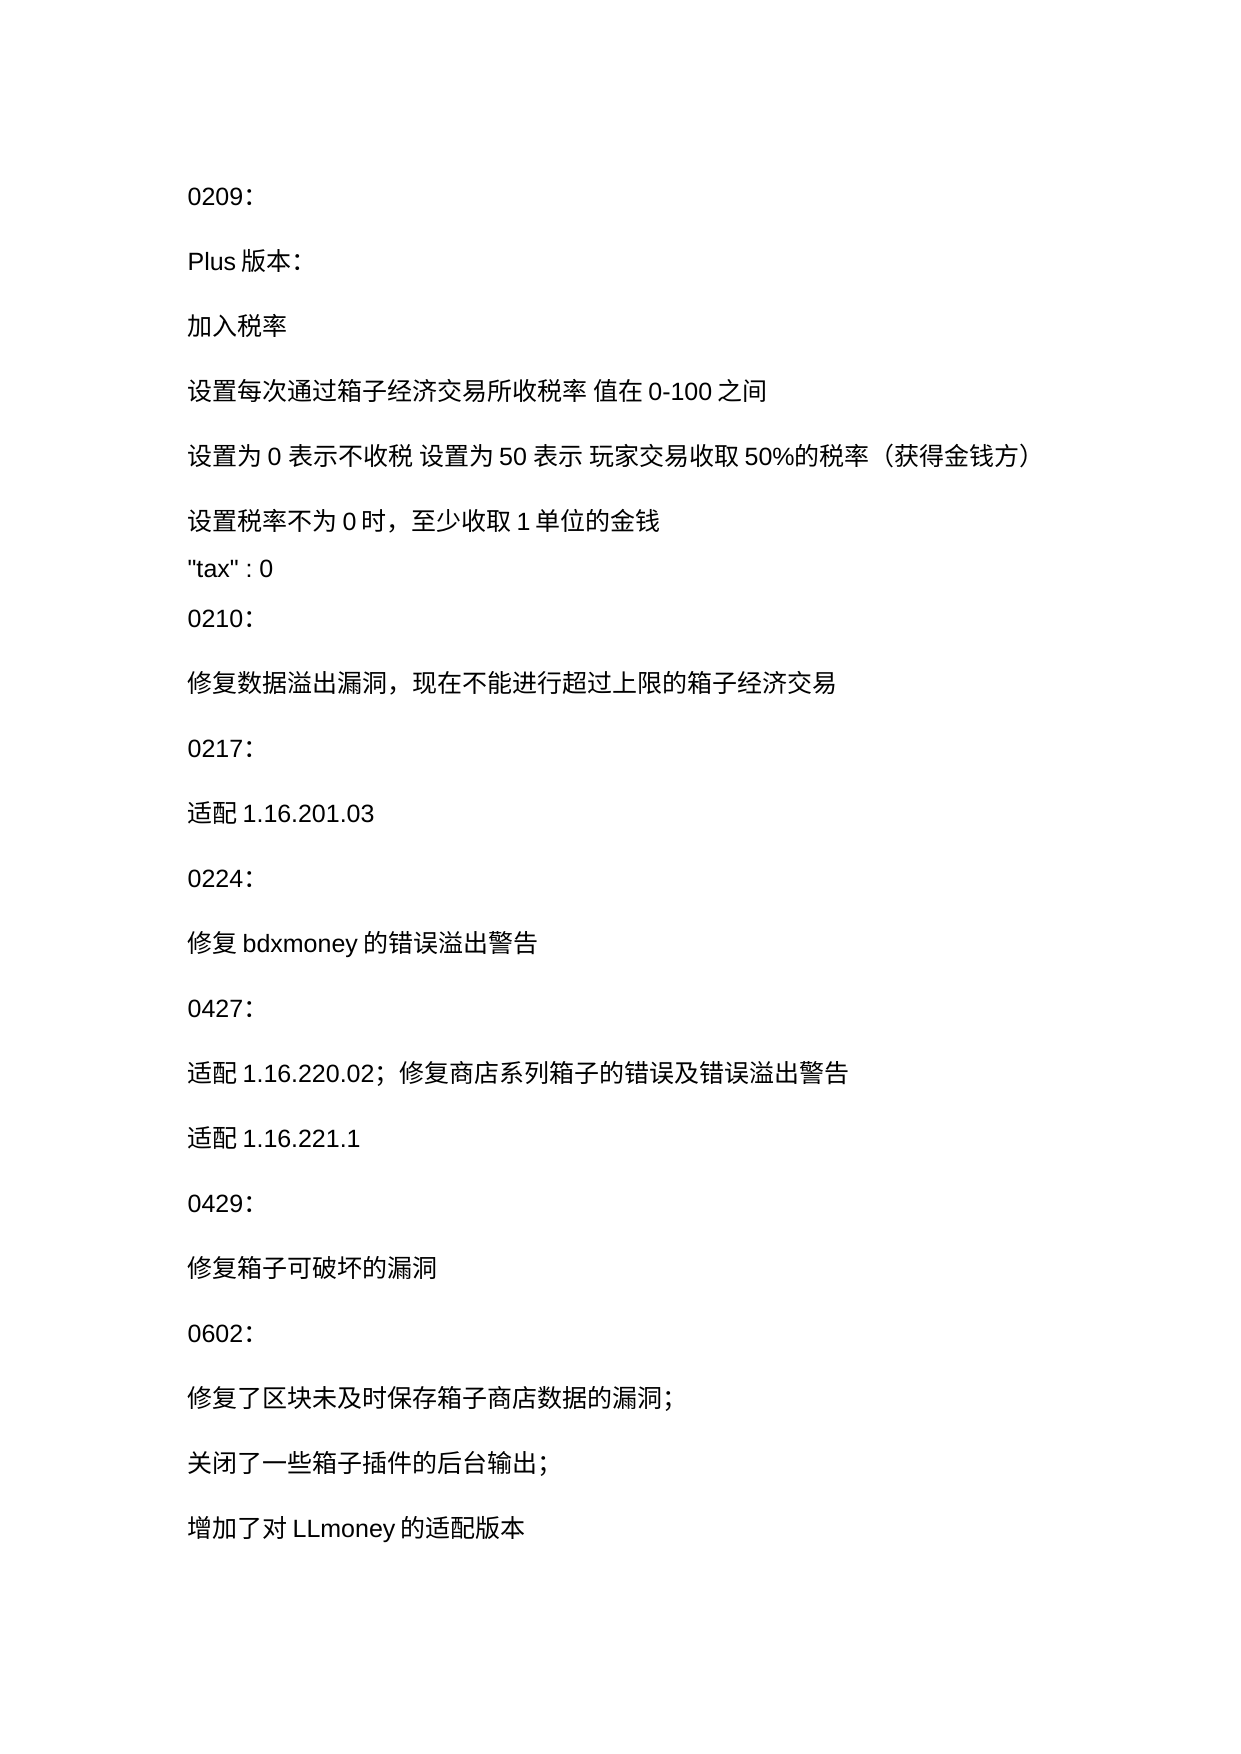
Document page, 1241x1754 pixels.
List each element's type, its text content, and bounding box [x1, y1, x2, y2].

text 适配1.16.220.02；修复商店系列箱子的错误及错误溢出警告 [187, 1039, 1053, 1104]
text 适配1.16.221.1 [187, 1104, 1053, 1169]
text 修复了区块未及时保存箱子商店数据的漏洞； [187, 1364, 1053, 1429]
text 修复bdxmoney的错误溢出警告 [187, 909, 1053, 974]
text 0210： [187, 584, 1053, 649]
text 0224： [187, 844, 1053, 909]
text 设置为0 表示不收税 设置为50 表示 玩家交易收取50%的税率（获得金钱方） [187, 422, 1053, 487]
text 0602： [187, 1299, 1053, 1364]
text 修复箱子可破坏的漏洞 [187, 1234, 1053, 1299]
text "tax" : 0 [187, 552, 1053, 584]
text 加入税率 [187, 292, 1053, 357]
text Plus版本： [187, 227, 1053, 292]
text 0209： [187, 162, 1053, 227]
text 设置每次通过箱子经济交易所收税率 值在0-100之间 [187, 357, 1053, 422]
text 修复数据溢出漏洞，现在不能进行超过上限的箱子经济交易 [187, 649, 1053, 714]
text 适配1.16.201.03 [187, 779, 1053, 844]
text 增加了对LLmoney的适配版本 [187, 1494, 1053, 1559]
text 设置税率不为0时，至少收取1单位的金钱 [187, 487, 1053, 552]
text 0217： [187, 714, 1053, 779]
text 0427： [187, 974, 1053, 1039]
text 0429： [187, 1169, 1053, 1234]
text 关闭了一些箱子插件的后台输出； [187, 1429, 1053, 1494]
